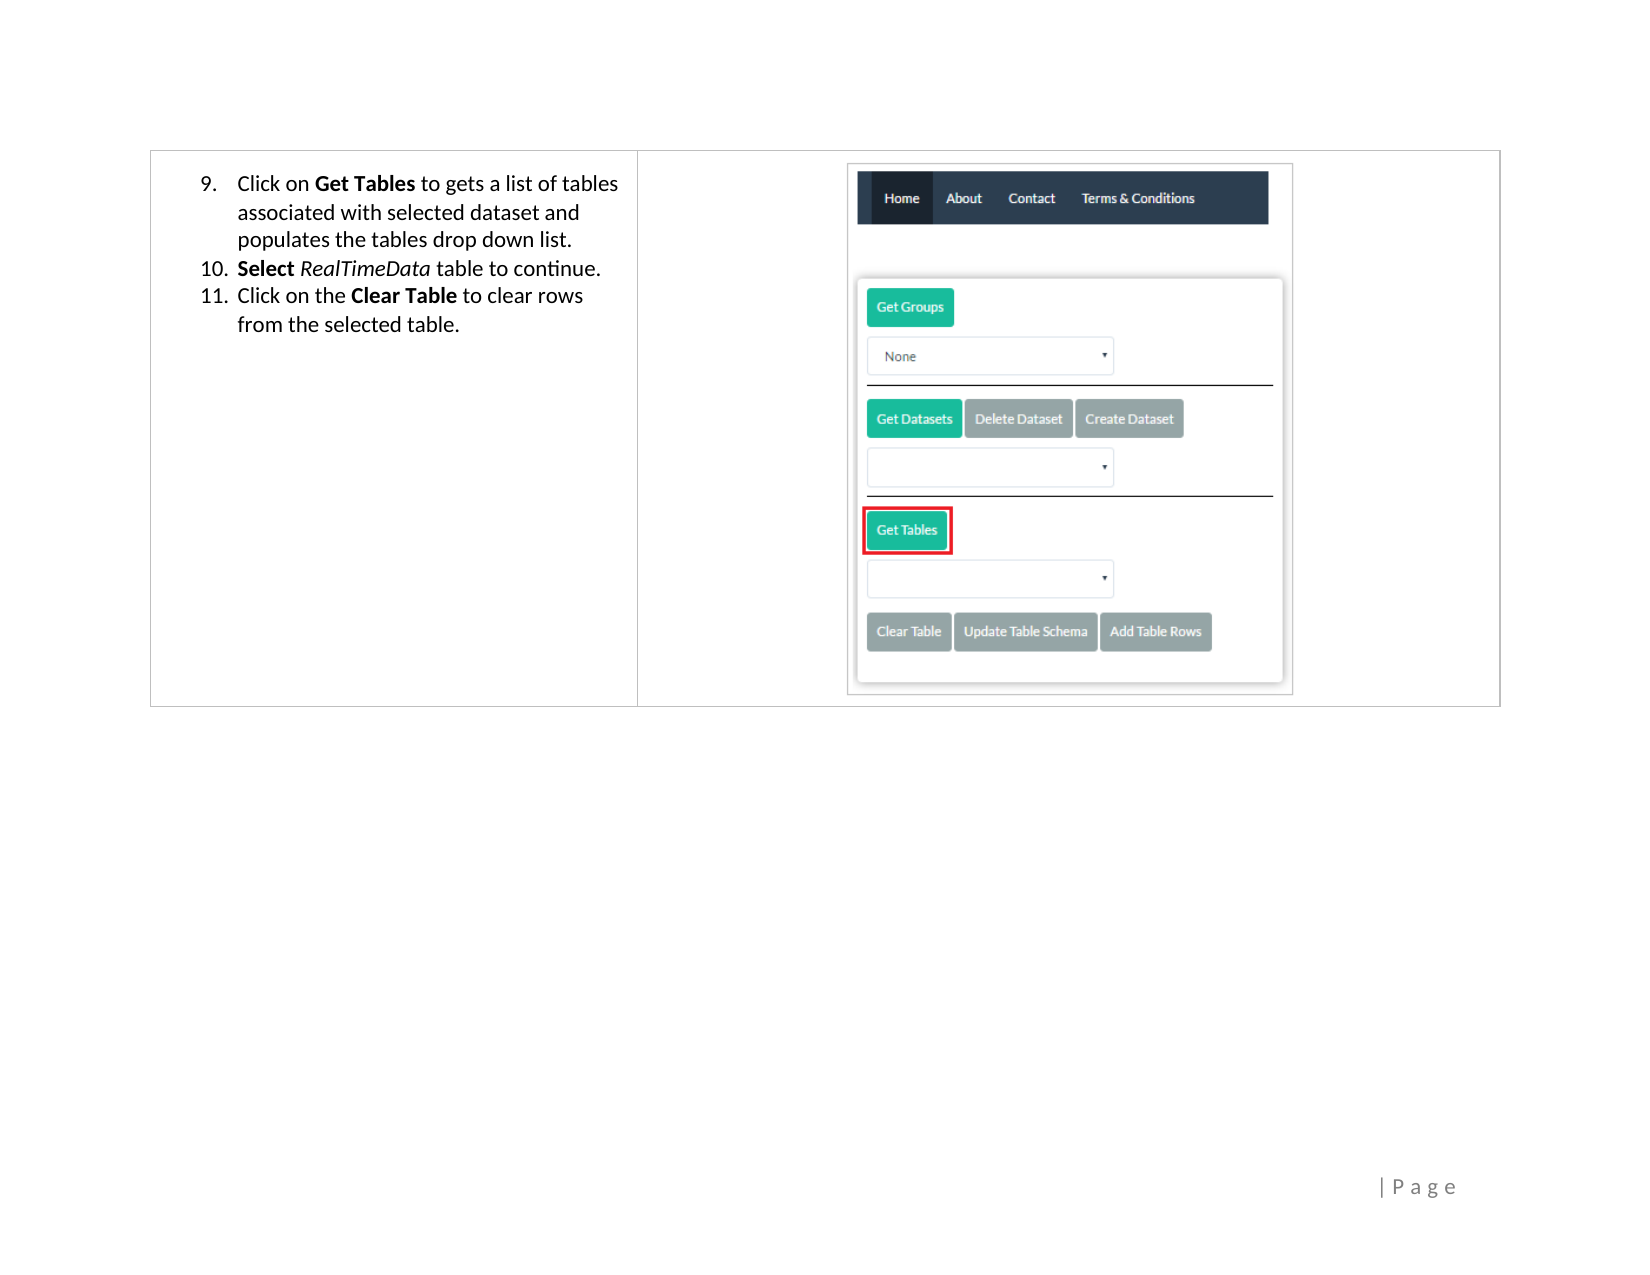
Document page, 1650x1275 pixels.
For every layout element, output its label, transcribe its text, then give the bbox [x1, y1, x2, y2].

table_cell Click on Get Tables to gets a list of tables associated with selected dataset and populates the tables drop down list. Select RealTimeData table to continue. Click on the Clear Table to clear rows from the selected table. [151, 151, 637, 706]
picture [840, 157, 1297, 700]
table_cell [638, 151, 1499, 706]
